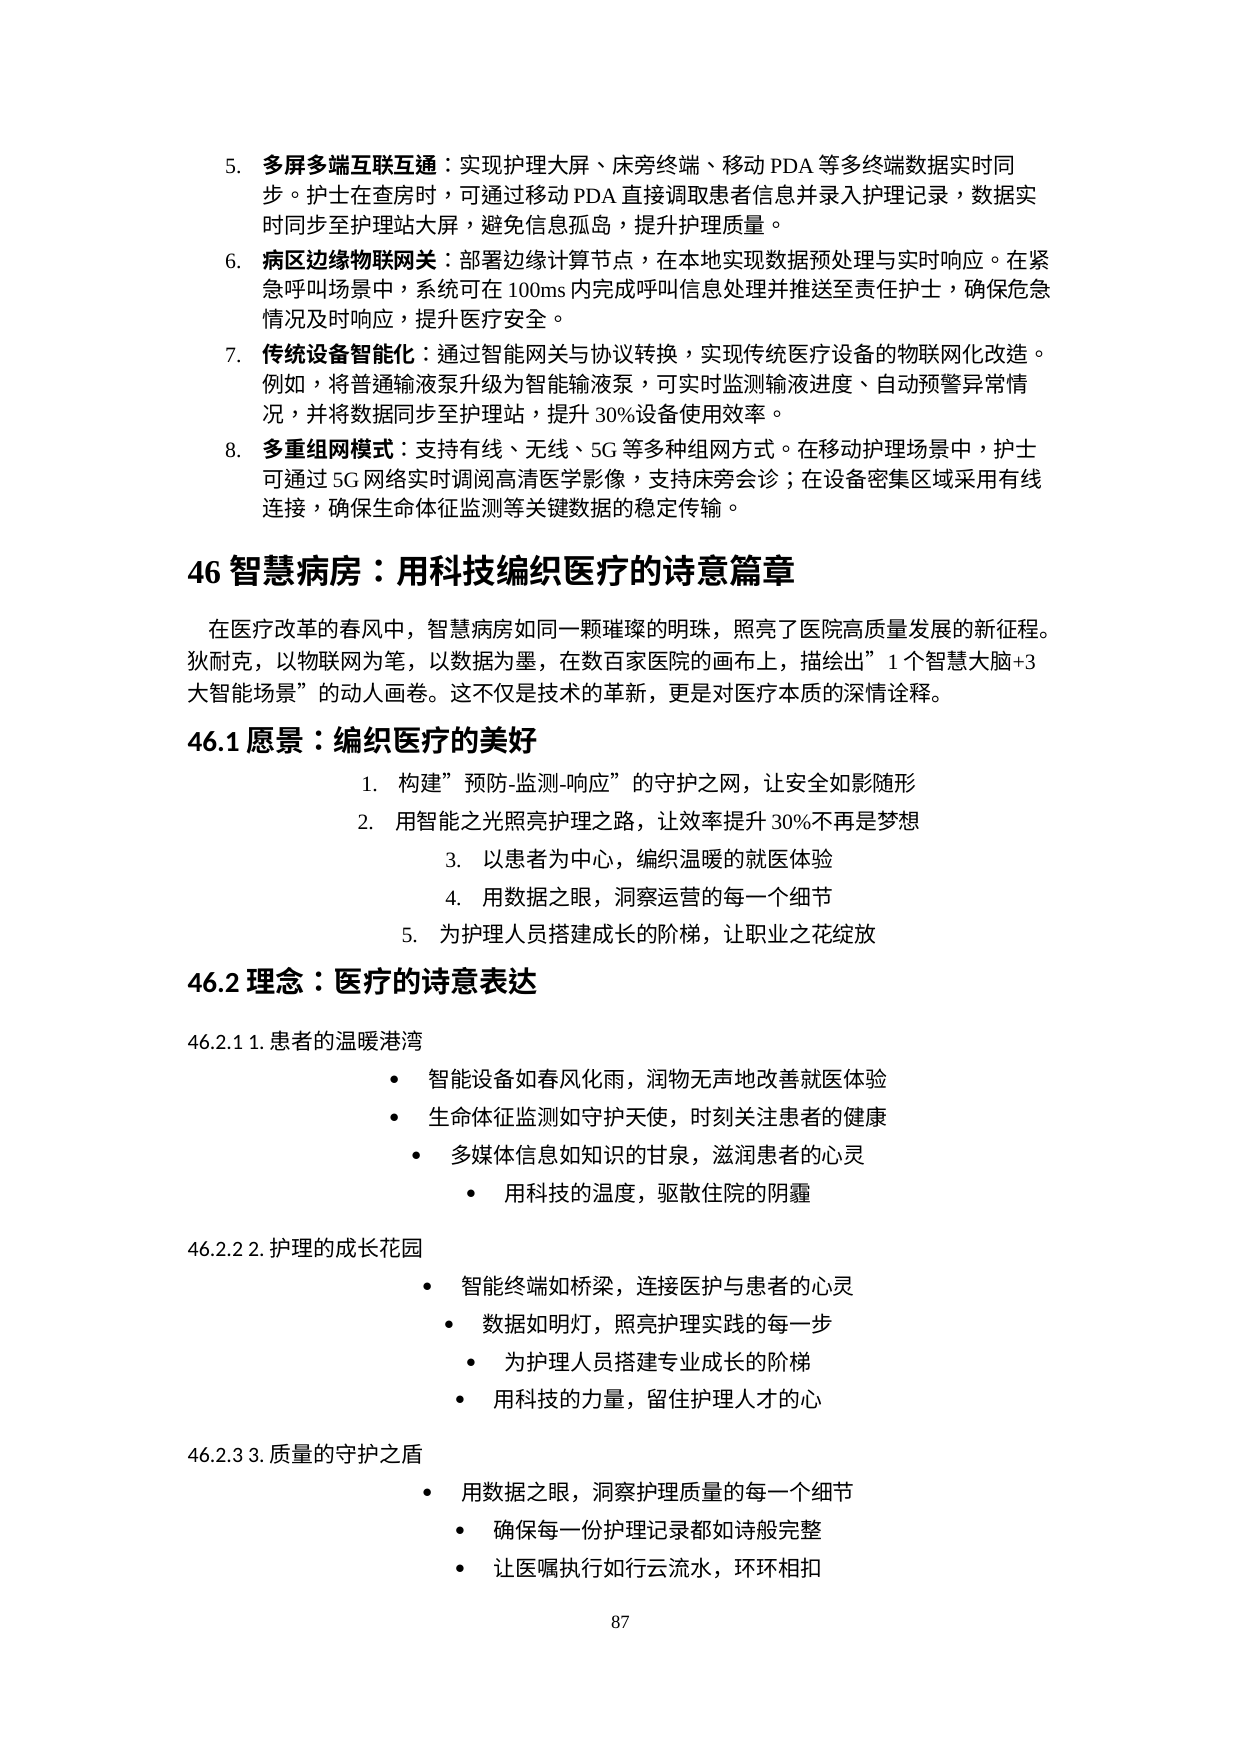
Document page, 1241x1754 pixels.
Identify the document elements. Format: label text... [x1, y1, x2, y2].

list 为护理人员搭建专业成长的阶梯 [225, 1344, 1053, 1376]
list 用智能之光照亮护理之路，让效率提升30%不再是梦想 [225, 804, 1053, 835]
subtitle 理念：医疗的诗意表达 [187, 962, 1053, 1001]
list 病区边缘物联网关：部署边缘计算节点，在本地实现数据预处理与实时响应。在紧急呼叫场景中，系统可在100ms内完成呼叫信息处理并推送至责任护士，确保危急情况及时响应，提升医疗安全。 [225, 244, 1053, 334]
list 智能设备如春风化雨，润物无声地改善就医体验 [225, 1062, 1053, 1094]
subtitle 3. 质量的守护之盾 [187, 1439, 1053, 1469]
list 传统设备智能化：通过智能网关与协议转换，实现传统医疗设备的物联网化改造。例如，将普通输液泵升级为智能输液泵，可实时监测输液进度、自动预警异常情况，并将数据同步至护理站，提升30%设备使用效率。 [225, 339, 1053, 428]
list 多屏多端互联互通：实现护理大屏、床旁终端、移动PDA等多终端数据实时同步。护士在查房时，可通过移动PDA直接调取患者信息并录入护理记录，数据实时同步至护理站大屏，避免信息孤岛，提升护理质量。 [225, 150, 1053, 239]
subtitle 1. 患者的温暖港湾 [187, 1026, 1053, 1056]
list 让医嘱执行如行云流水，环环相扣 [225, 1551, 1053, 1583]
subtitle 愿景：编织医疗的美好 [187, 720, 1053, 759]
list 多媒体信息如知识的甘泉，滋润患者的心灵 [225, 1138, 1053, 1170]
list 数据如明灯，照亮护理实践的每一步 [225, 1307, 1053, 1338]
list 确保每一份护理记录都如诗般完整 [225, 1513, 1053, 1545]
list 用数据之眼，洞察运营的每一个细节 [225, 879, 1053, 911]
list 智能终端如桥梁，连接医护与患者的心灵 [225, 1269, 1053, 1300]
list 多重组网模式：支持有线、无线、5G等多种组网方式。在移动护理场景中，护士可通过5G网络实时调阅高清医学影像，支持床旁会诊；在设备密集区域采用有线连接，确保生命体征监测等关键数据的稳定传输。 [225, 434, 1053, 523]
list 生命体征监测如守护天使，时刻关注患者的健康 [225, 1100, 1053, 1132]
list 用数据之眼，洞察护理质量的每一个细节 [225, 1475, 1053, 1507]
subtitle 智慧病房：用科技编织医疗的诗意篇章 [187, 548, 1053, 593]
list 用科技的温度，驱散住院的阴霾 [225, 1176, 1053, 1208]
list 以患者为中心，编织温暖的就医体验 [225, 842, 1053, 873]
subtitle 2. 护理的成长花园 [187, 1233, 1053, 1262]
list 构建”预防-监测-响应”的守护之网，让安全如影随形 [225, 766, 1053, 797]
list 为护理人员搭建成长的阶梯，让职业之花绽放 [225, 917, 1053, 949]
text 在医疗改革的春风中，智慧病房如同一颗璀璨的明珠，照亮了医院高质量发展的新征程。狄耐克，以物联网为笔，以数据为墨，在数百家医院的画布上，描绘出”1个智慧大脑+3大智能场景”的动人画卷。这不仅是技术的革新，更是对医疗本质的深情诠释。 [187, 612, 1053, 707]
list 用科技的力量，留住护理人才的心 [225, 1382, 1053, 1414]
